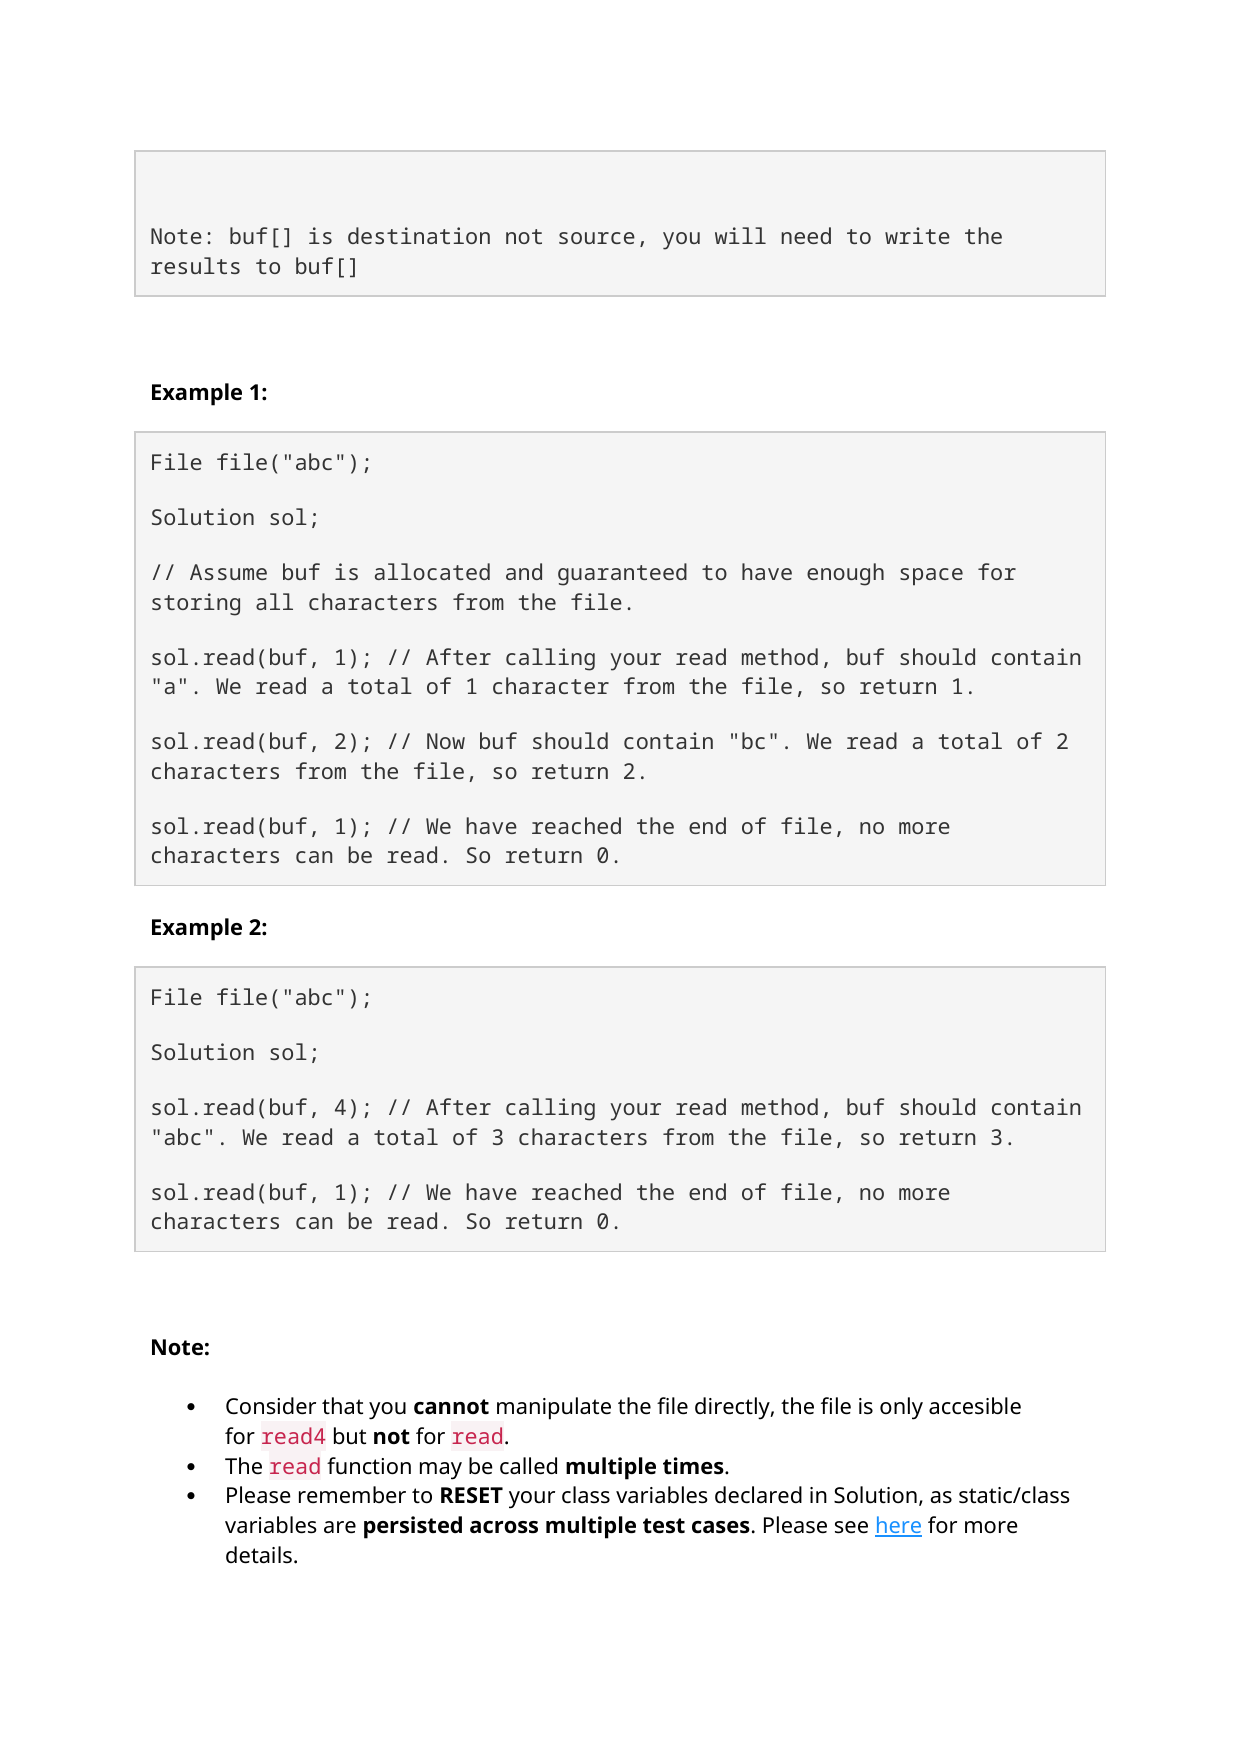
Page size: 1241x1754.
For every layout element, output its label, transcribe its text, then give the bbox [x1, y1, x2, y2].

text Example 1: [150, 376, 1090, 406]
text sol.read(buf, 4); // After calling your read method, buf should contain "abc". We read a total of 3 characters from the file, so return 3. [136, 1076, 1105, 1152]
text sol.read(buf, 1); // We have reached the end of file, no more characters can be read. So return 0. [136, 794, 1105, 885]
list Please remember to RESET your class variables declared in Solution, as static/class variables are persisted across multiple test cases. Please see here for more details. [187, 1480, 1090, 1570]
text sol.read(buf, 1); // After calling your read method, buf should contain "a". We read a total of 1 character from the file, so return 1. [136, 625, 1105, 701]
list The read function may be called multiple times. [321, 1451, 1090, 1480]
text Note: [150, 1332, 1090, 1362]
text // Assume buf is allocated and guaranteed to have enough space for storing all characters from the file. [136, 541, 1105, 617]
text sol.read(buf, 1); // We have reached the end of file, no more characters can be read. So return 0. [136, 1160, 1105, 1251]
text Solution sol; [136, 486, 1105, 532]
text File file("abc"); [136, 968, 1105, 1012]
text Note: buf[] is destination not source, you will need to write the results to buf[] [136, 205, 1105, 295]
text sol.read(buf, 2); // Now buf should contain "bc". We read a total of 2 characters from the file, so return 2. [136, 710, 1105, 786]
text Solution sol; [136, 1021, 1105, 1067]
list Consider that you cannot manipulate the file directly, the file is only accesible for read4 but not for read. [187, 1391, 1090, 1451]
text Example 2: [150, 911, 1090, 941]
text File file("abc"); [136, 433, 1105, 477]
